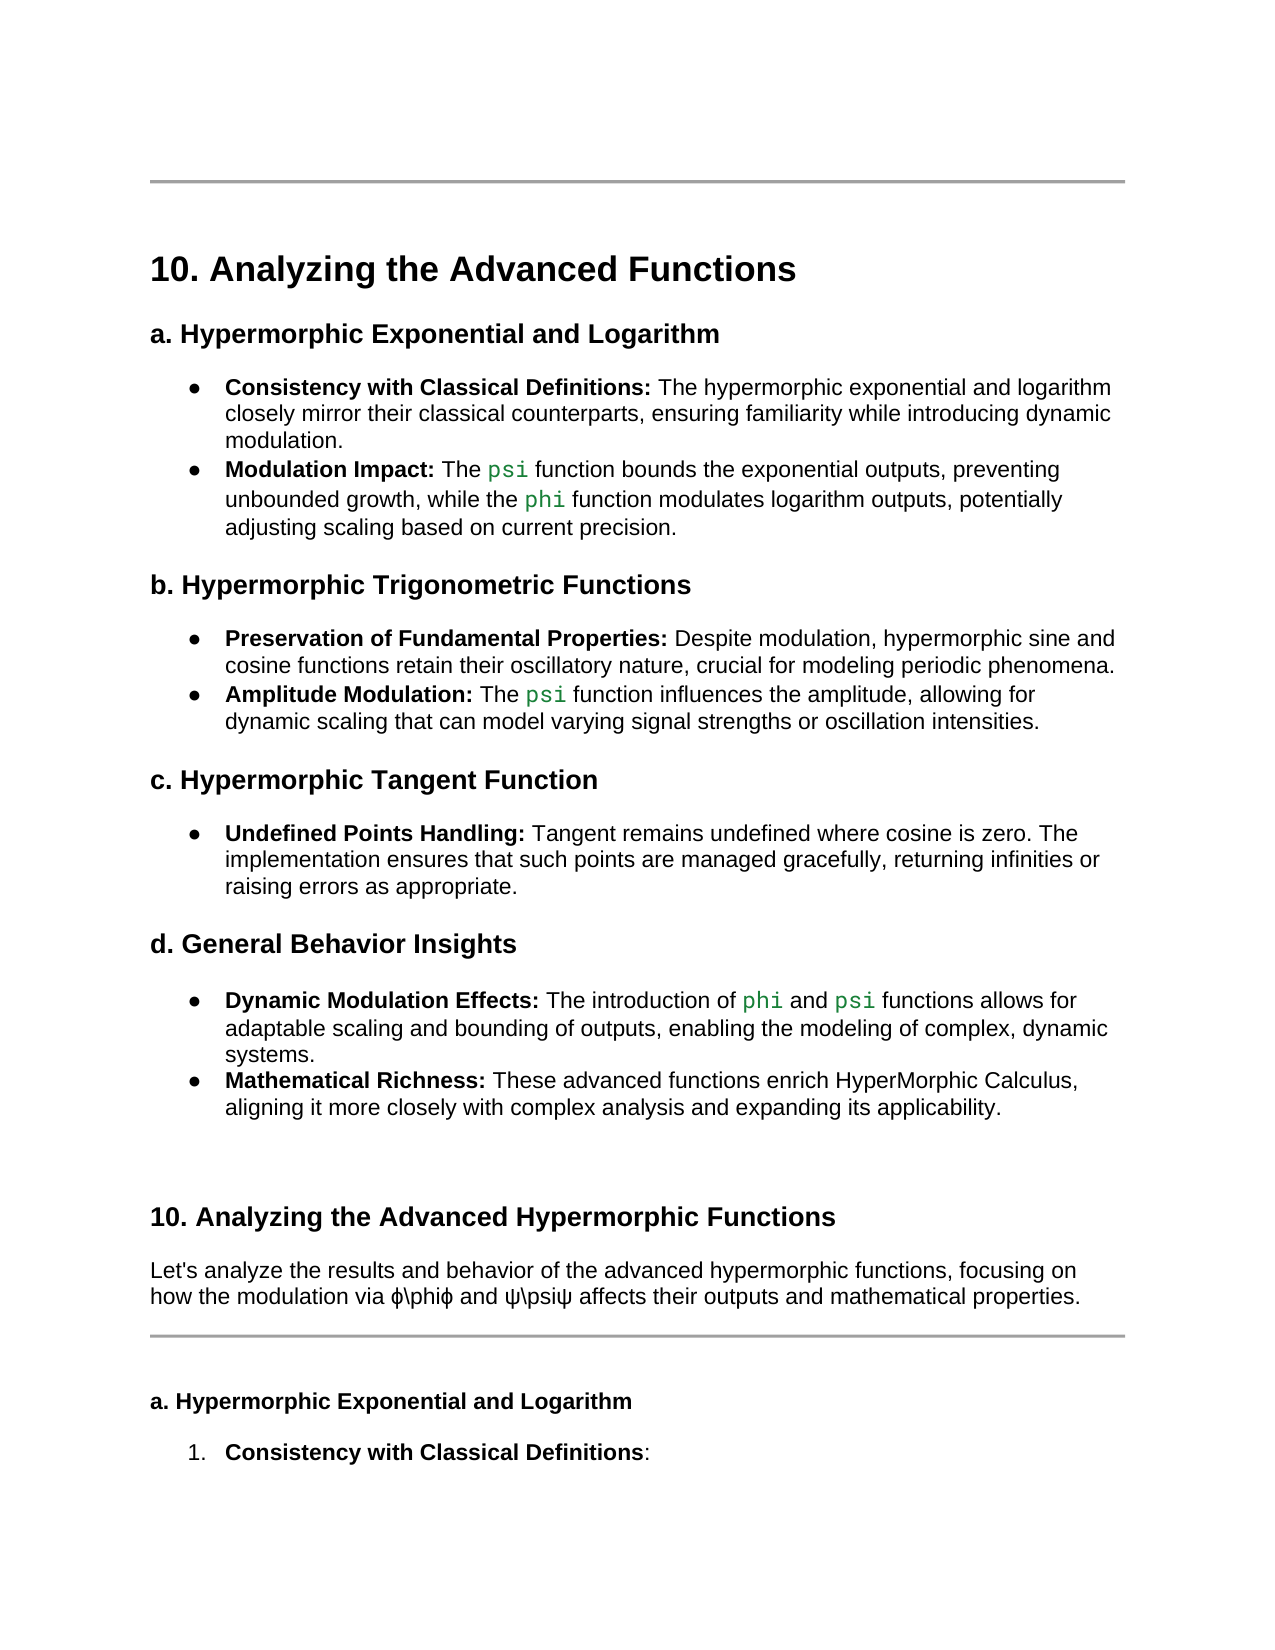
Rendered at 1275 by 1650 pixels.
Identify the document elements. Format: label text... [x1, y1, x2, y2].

list Mathematical Richness: These advanced functions enrich HyperMorphic Calculus, aligning it more closely with complex analysis and expanding its applicability. [187, 1067, 1125, 1120]
list Amplitude Modulation: The psi function influences the amplitude, allowing for dynamic scaling that can model varying signal strengths or oscillation intensities. [187, 678, 1125, 734]
subtitle a. Hypermorphic Exponential and Logarithm [150, 1388, 1125, 1414]
list Modulation Impact: The psi function bounds the exponential outputs, preventing unbounded growth, while the phi function modulates logarithm outputs, potentially adjusting scaling based on current precision. [187, 453, 1125, 540]
list Preservation of Fundamental Properties: Despite modulation, hypermorphic sine and cosine functions retain their oscillatory nature, crucial for modeling periodic phenomena. [187, 625, 1125, 678]
list Consistency with Classical Definitions: The hypermorphic exponential and logarithm closely mirror their classical counterparts, ensuring familiarity while introducing dynamic modulation. [187, 374, 1125, 453]
subtitle 10. Analyzing the Advanced Hypermorphic Functions [150, 1201, 1125, 1232]
list Consistency with Classical Definitions: [187, 1439, 1125, 1466]
subtitle d. General Behavior Insights [150, 928, 1125, 959]
subtitle c. Hypermorphic Tangent Function [150, 764, 1125, 795]
list Undefined Points Handling: Tangent remains undefined where cosine is zero. The implementation ensures that such points are managed gracefully, returning infinities or raising errors as appropriate. [187, 820, 1125, 899]
subtitle a. Hypermorphic Exponential and Logarithm [150, 318, 1125, 349]
text Let's analyze the results and behavior of the advanced hypermorphic functions, focusing on how the modulation via ϕ\phiϕ and ψ\psiψ affects their outputs and mathematical properties. [150, 1257, 1125, 1309]
subtitle 10. Analyzing the Advanced Functions [150, 248, 1125, 289]
list Dynamic Modulation Effects: The introduction of phi and psi functions allows for adaptable scaling and bounding of outputs, enabling the modeling of complex, dynamic systems. [187, 984, 1125, 1067]
subtitle b. Hypermorphic Trigonometric Functions [150, 569, 1125, 600]
